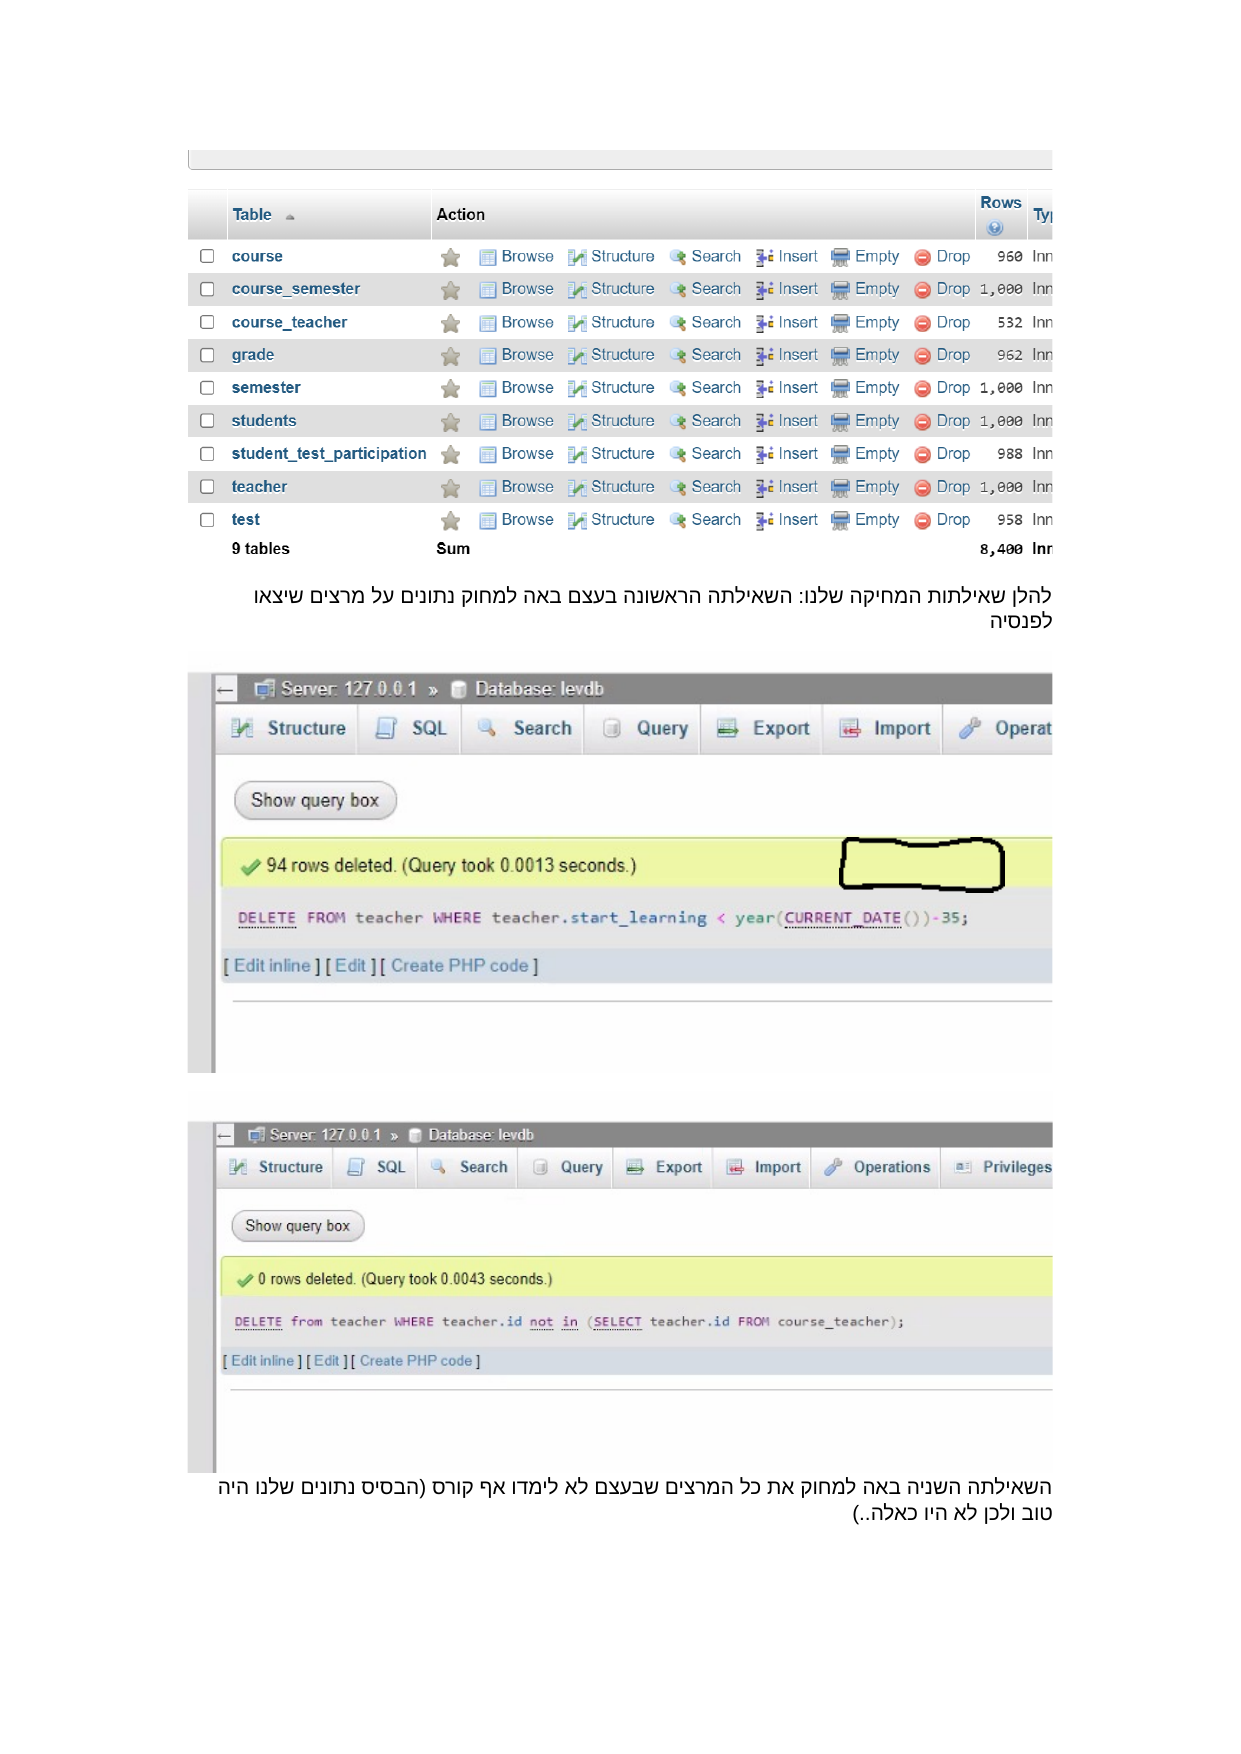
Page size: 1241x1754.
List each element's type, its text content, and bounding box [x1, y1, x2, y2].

text השאילתה השניה באה למחוק את כל המרצים שבעצם לא לימדו אף קורס (הבסיס נתונים שלנו היה טוב ולכן לא היו כאלה..) [187, 1473, 1053, 1558]
text להלן שאילתות המחיקה שלנו: השאילתה הראשונה בעצם באה למחוק נתונים על מרצים שיצאו לפנסיה [187, 583, 1053, 633]
picture [187, 1091, 1053, 1473]
picture [187, 150, 1053, 565]
picture [187, 651, 1053, 1073]
